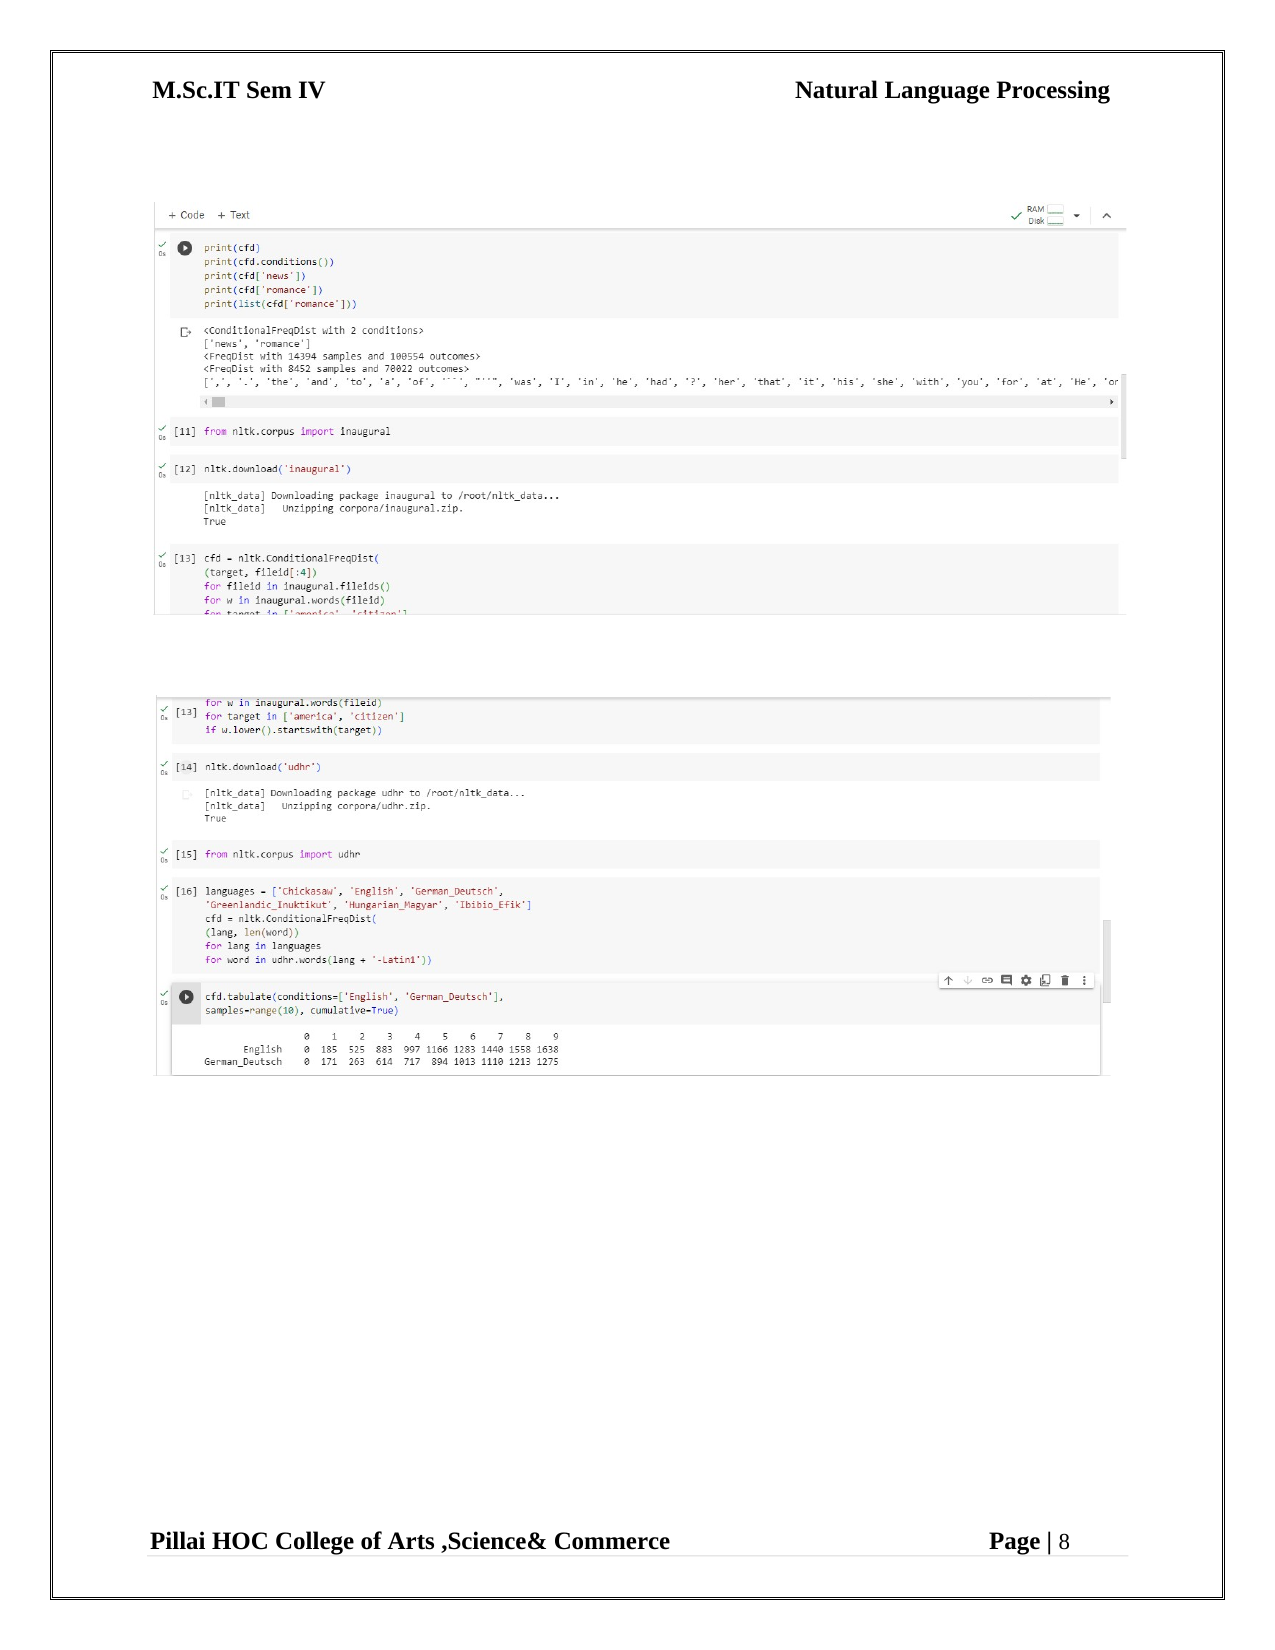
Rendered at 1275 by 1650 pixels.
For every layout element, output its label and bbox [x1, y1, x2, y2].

picture [153, 695, 1111, 1076]
picture [153, 202, 1127, 615]
